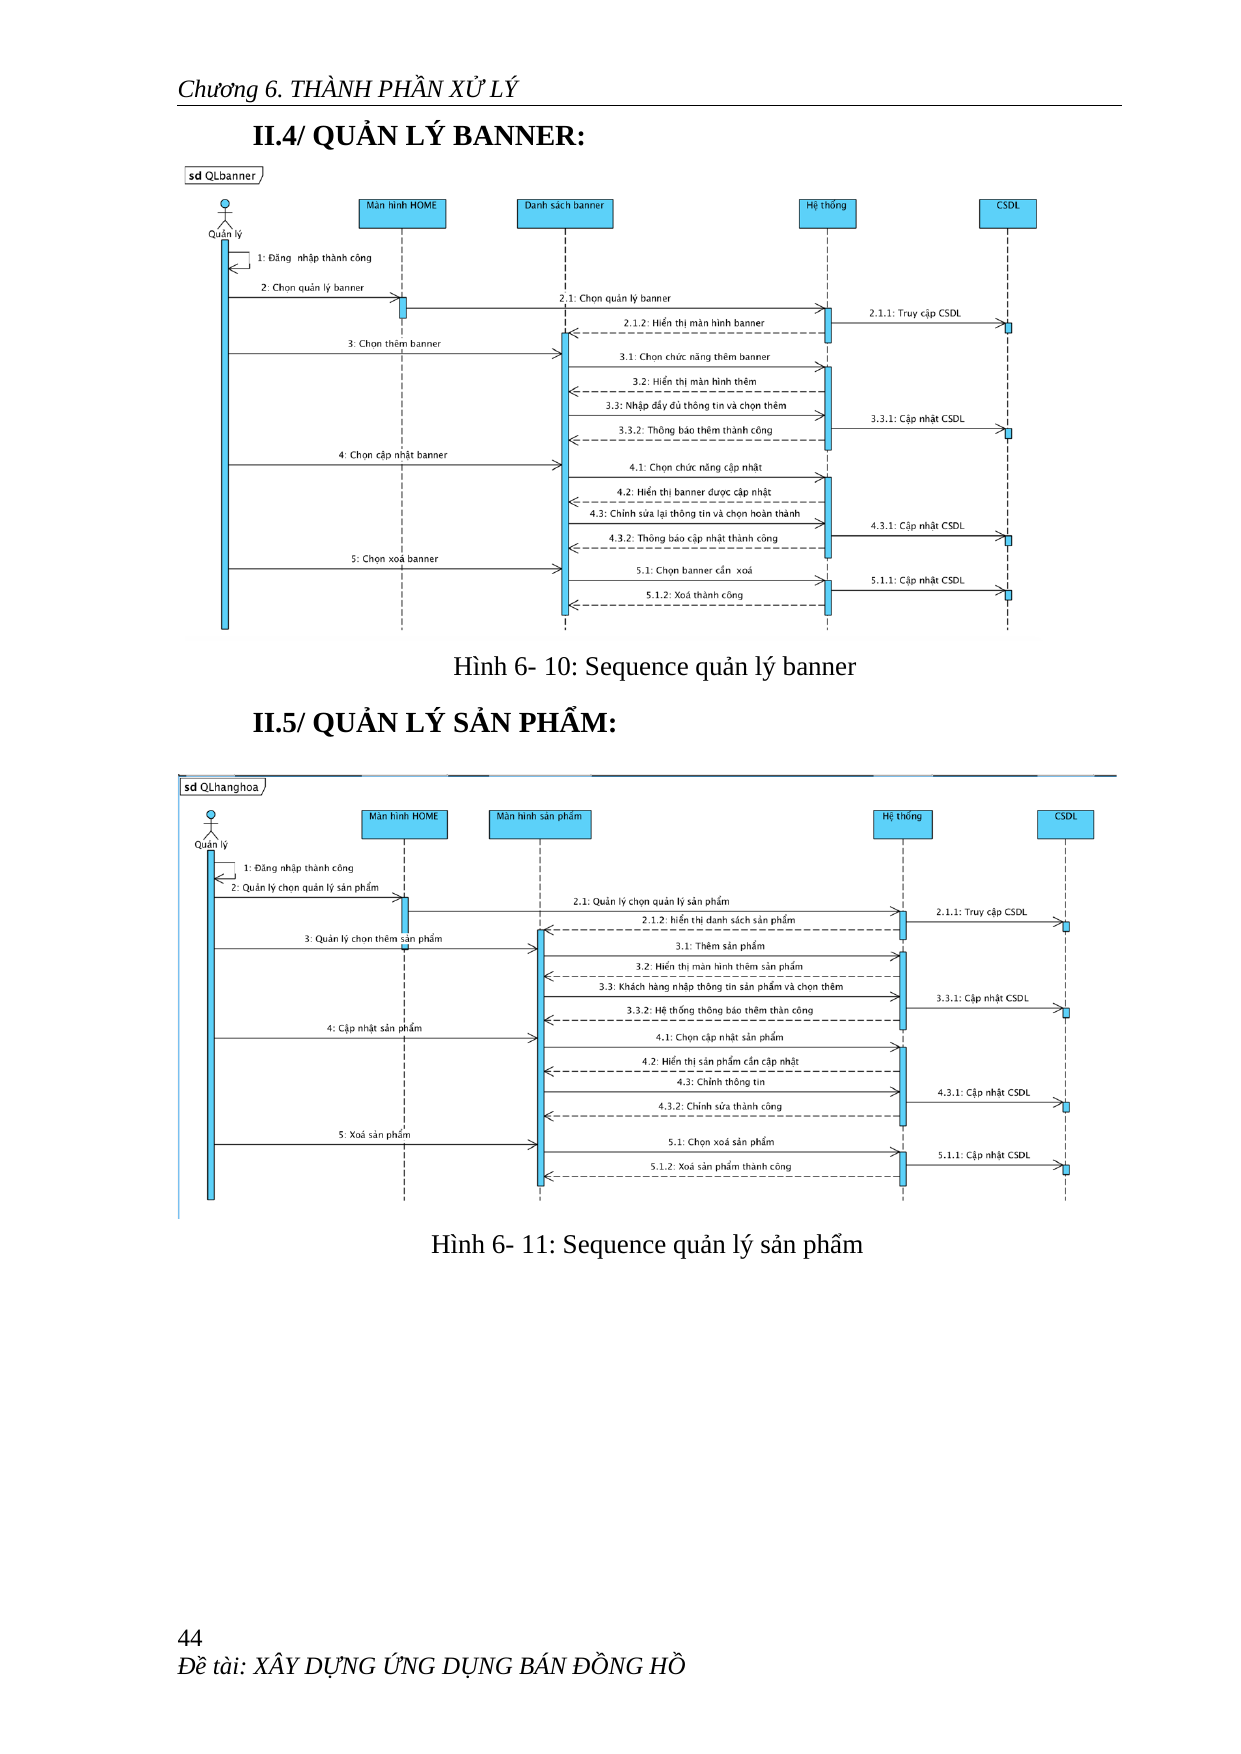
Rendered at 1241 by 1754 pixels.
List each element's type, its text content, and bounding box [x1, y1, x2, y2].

picture [184, 166, 1125, 641]
picture [177, 774, 1117, 1219]
text II.4/ QUẢN LÝ BANNER: [177, 118, 1122, 152]
